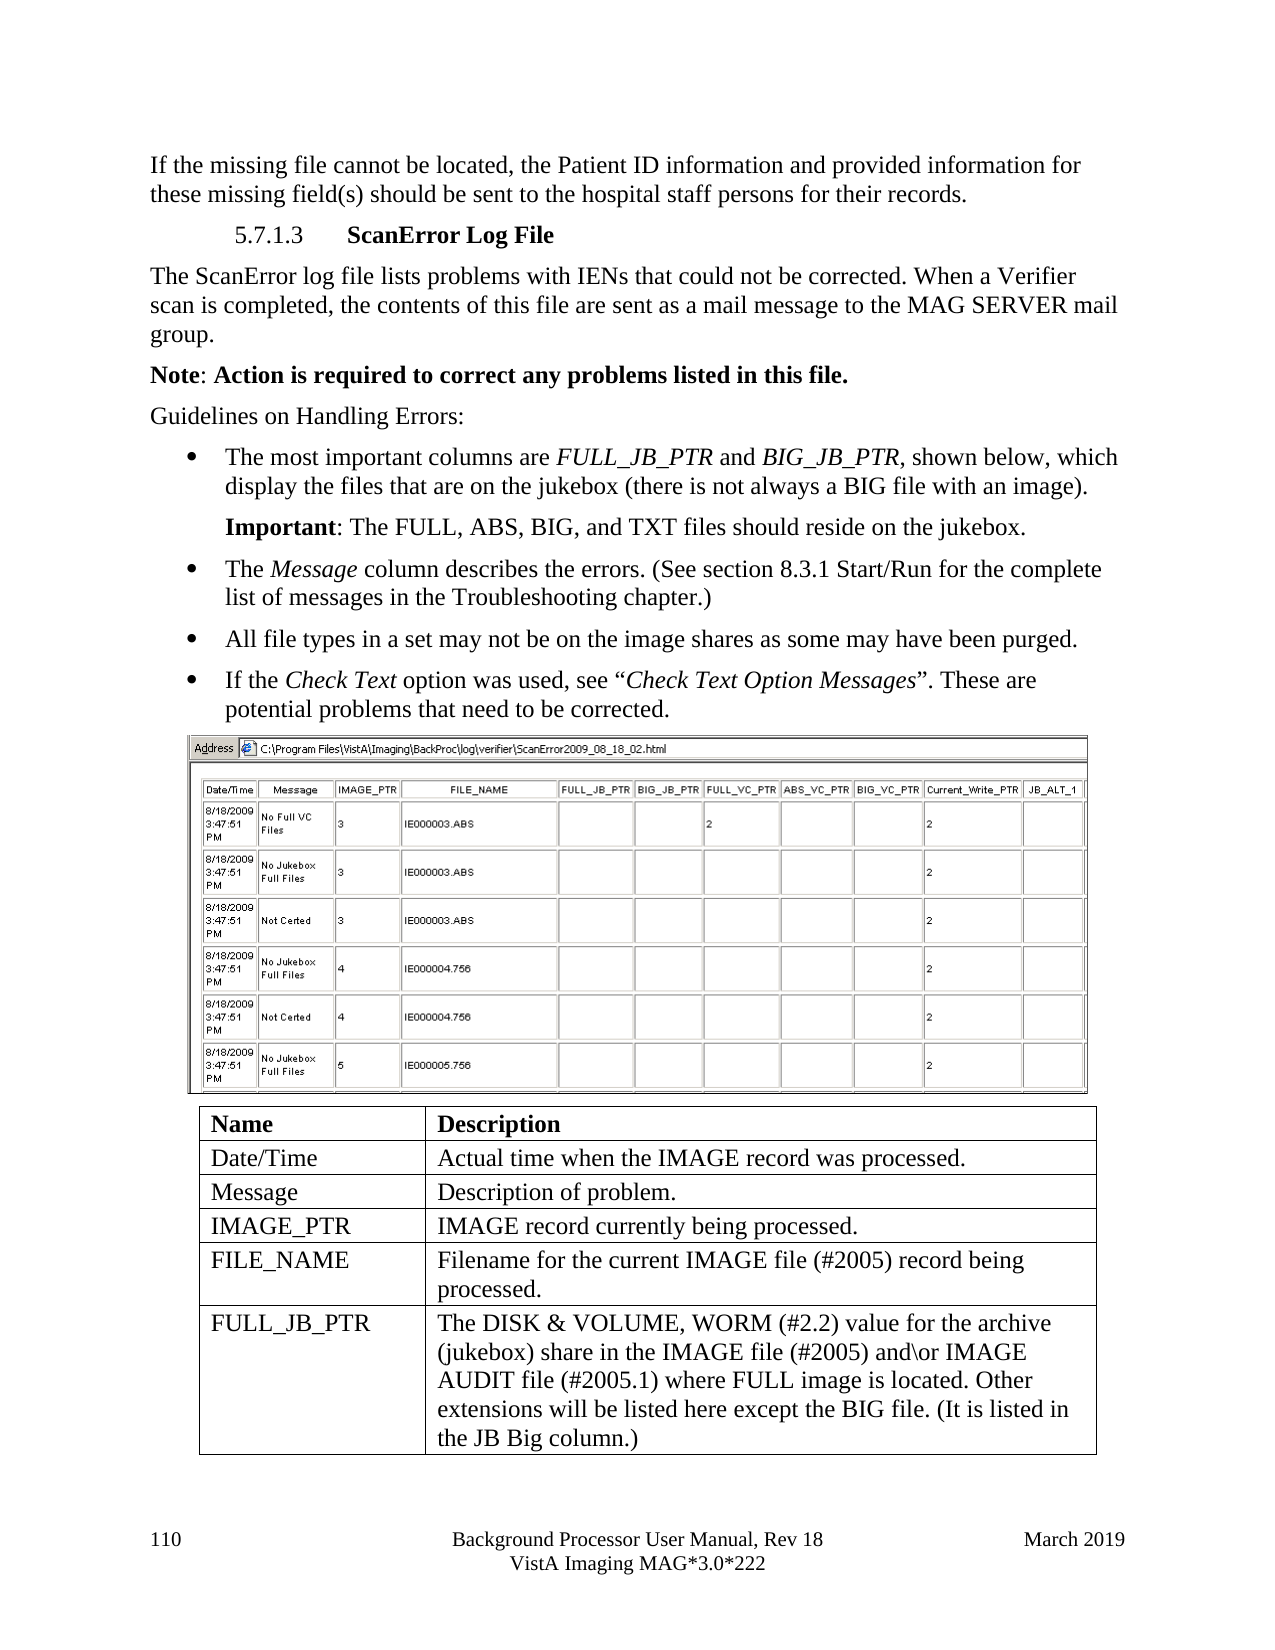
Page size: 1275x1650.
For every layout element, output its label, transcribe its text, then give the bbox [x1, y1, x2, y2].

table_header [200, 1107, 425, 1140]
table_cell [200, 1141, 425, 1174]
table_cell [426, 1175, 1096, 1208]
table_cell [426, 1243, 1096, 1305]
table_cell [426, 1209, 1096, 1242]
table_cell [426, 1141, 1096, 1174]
list The most important columns are FULL_JB_PTR and BIG_JB_PTR, shown below, which display the files that are on the jukebox (there is not always a BIG file with an image). [187, 442, 1125, 500]
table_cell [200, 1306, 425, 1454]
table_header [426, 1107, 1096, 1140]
list If the Check Text option was used, see “Check Text Option Messages”. These are potential problems that need to be corrected. [187, 665, 1125, 722]
text Important: The FULL, ABS, BIG, and TXT files should reside on the jukebox. [225, 512, 1125, 541]
text If the missing file cannot be located, the Patient ID information and provided information for these missing field(s) should be sent to the hospital staff persons for their records. [150, 150, 1125, 207]
subtitle ScanError Log File [234, 220, 1125, 249]
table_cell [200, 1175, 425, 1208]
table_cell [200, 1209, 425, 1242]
text The ScanError log file lists problems with IENs that could not be corrected. When a Verifier scan is completed, the contents of this file are sent as a mail message to the MAG SERVER mail group. [150, 261, 1125, 347]
text Note: Action is required to correct any problems listed in this file. [150, 360, 1125, 389]
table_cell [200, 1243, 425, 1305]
list The Message column describes the errors. (See section 8.3.1 Start/Run for the complete list of messages in the Troubleshooting chapter.) [187, 554, 1125, 611]
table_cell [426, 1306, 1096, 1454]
text Guidelines on Handling Errors: [150, 401, 1125, 430]
list All file types in a set may not be on the image shares as some may have been purged. [187, 624, 1125, 652]
